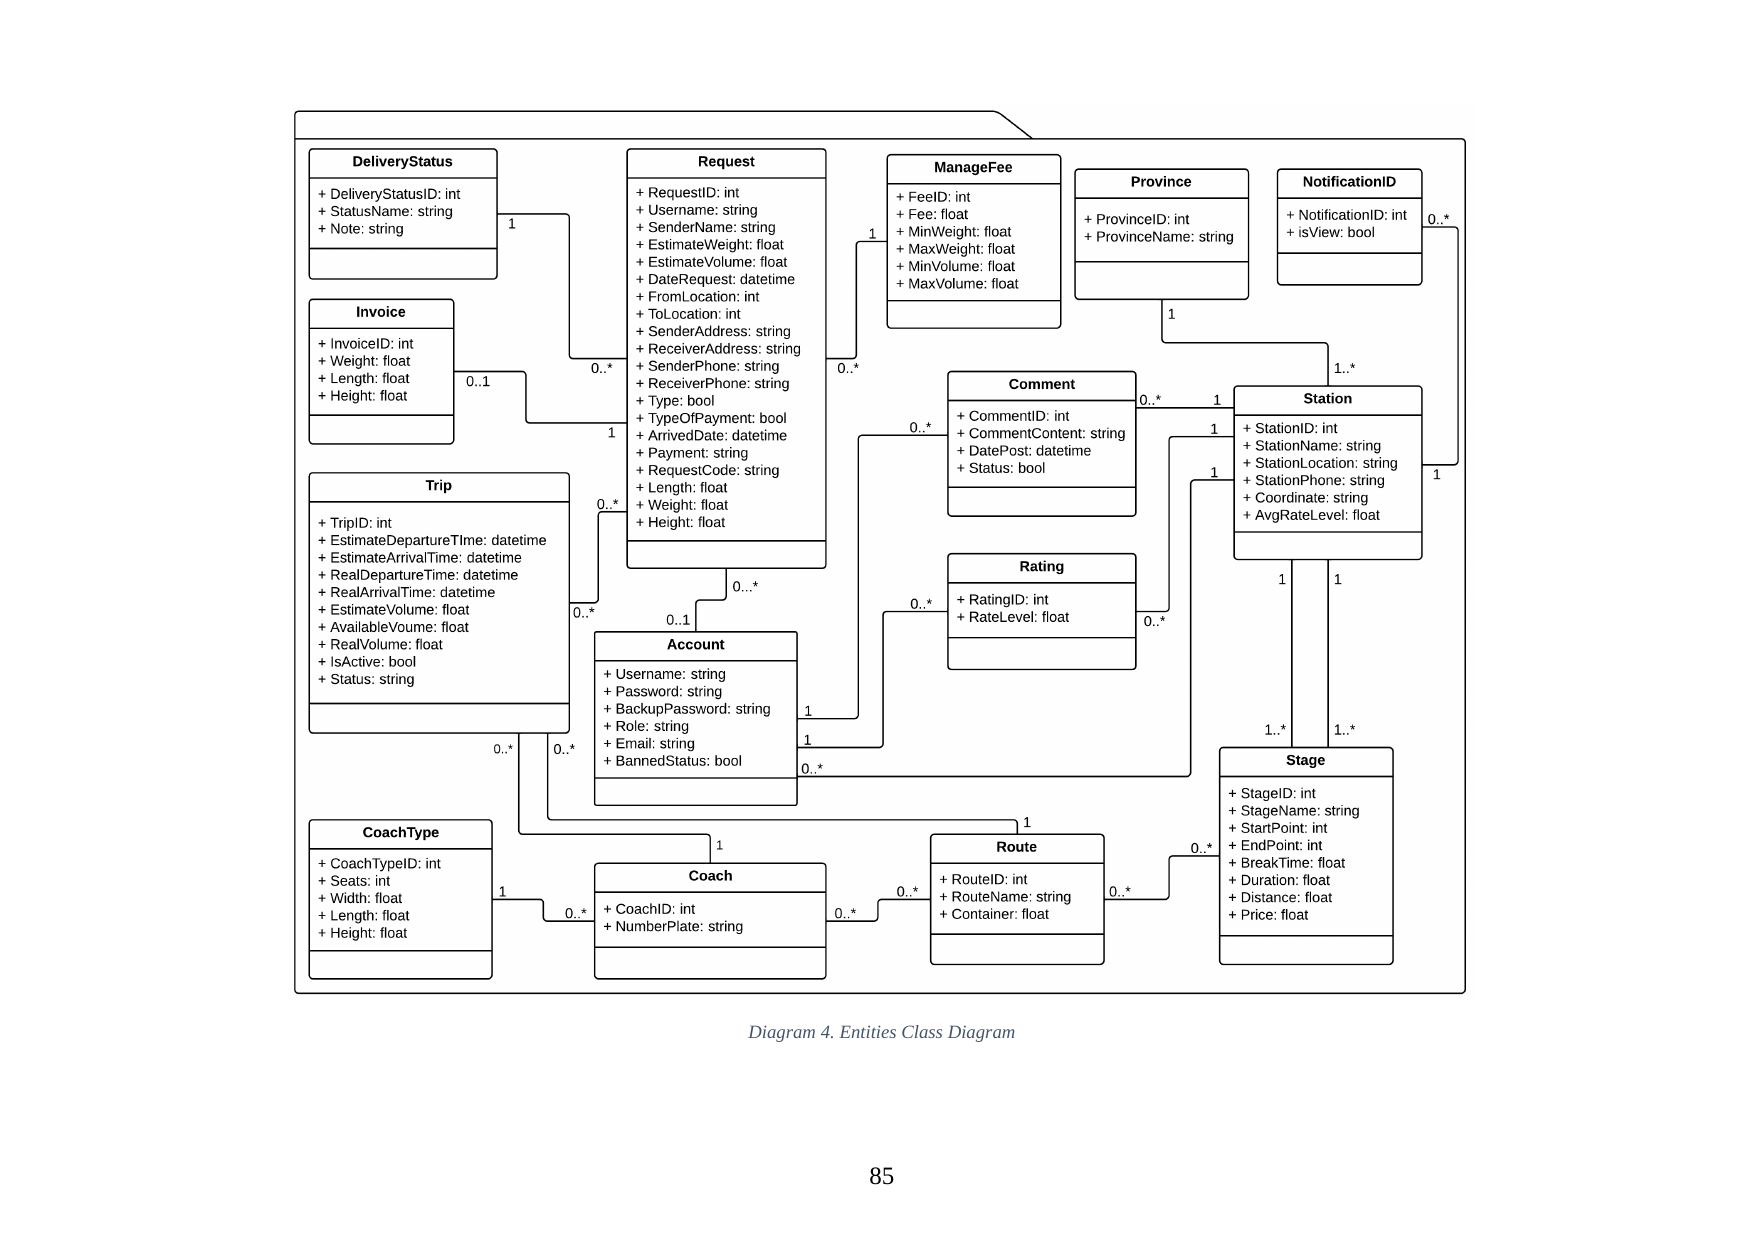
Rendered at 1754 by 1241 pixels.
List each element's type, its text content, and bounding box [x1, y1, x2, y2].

text Diagram 4. Entities Class Diagram [103, 1021, 1660, 1043]
picture [289, 103, 1474, 1003]
